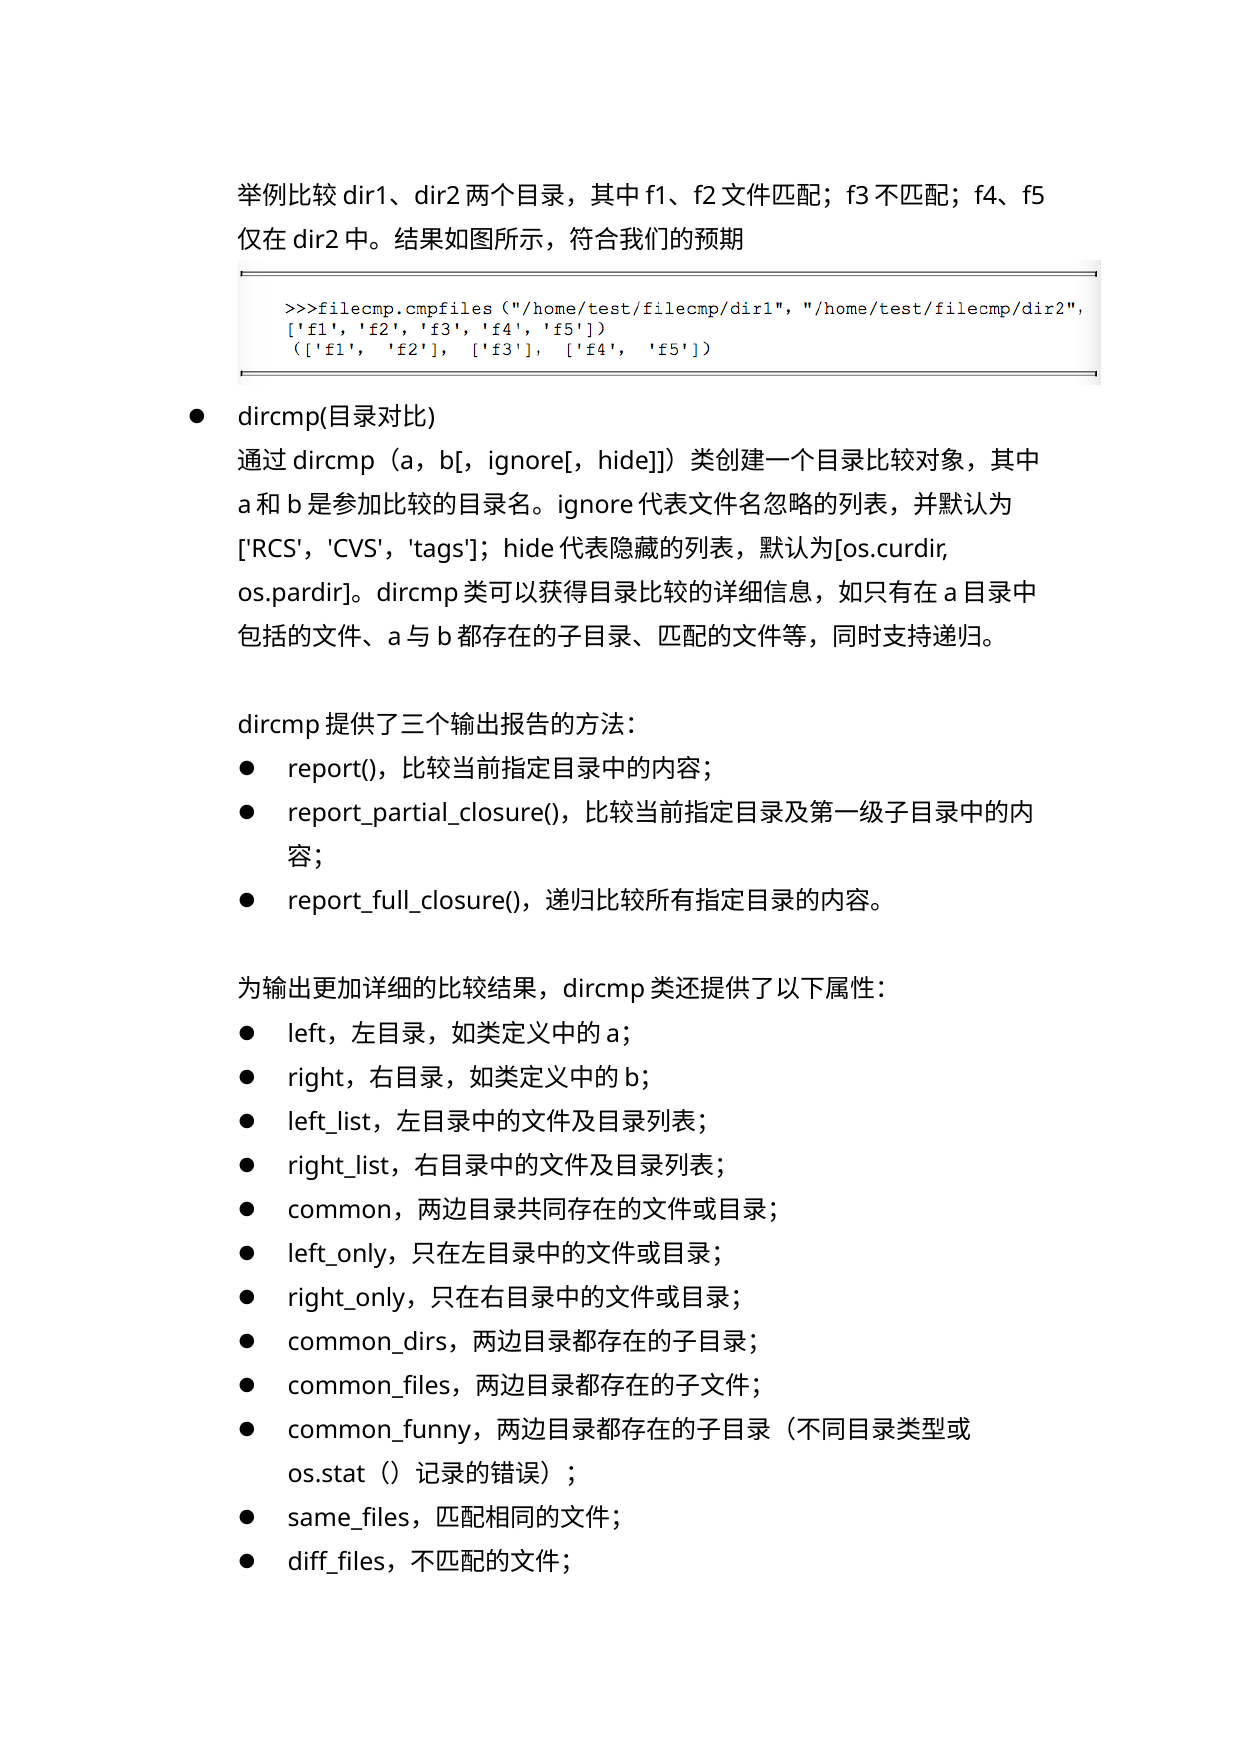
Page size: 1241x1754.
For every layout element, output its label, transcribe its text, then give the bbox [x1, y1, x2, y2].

list diff_files，不匹配的文件； [237, 1538, 1053, 1582]
list common，两边目录共同存在的文件或目录； [237, 1185, 1053, 1229]
list 通过dircmp（a，b[，ignore[，hide]]）类创建一个目录比较对象，其中a和b是参加比较的目录名。ignore代表文件名忽略的列表，并默认为['RCS'，'CVS'，'tags']；hide代表隐藏的列表，默认为[os.curdir, os.pardir]。dircmp类可以获得目录比较的详细信息，如只有在a目录中包括的文件、a与b都存在的子目录、匹配的文件等，同时支持递归。 [237, 436, 1053, 657]
list right，右目录，如类定义中的b； [237, 1053, 1053, 1097]
list report_full_closure()，递归比较所有指定目录的内容。 [237, 877, 1053, 921]
list common_files，两边目录都存在的子文件； [237, 1362, 1053, 1406]
list common_funny，两边目录都存在的子目录（不同目录类型或 os.stat（）记录的错误）； [237, 1406, 1053, 1494]
list 为输出更加详细的比较结果，dircmp类还提供了以下属性： [237, 965, 1053, 1009]
list right_list，右目录中的文件及目录列表； [237, 1141, 1053, 1185]
list left_list，左目录中的文件及目录列表； [237, 1097, 1053, 1141]
list left，左目录，如类定义中的a； [237, 1009, 1053, 1053]
list dircmp(目录对比) [187, 392, 1053, 436]
list left_only，只在左目录中的文件或目录； [237, 1229, 1053, 1273]
list dircmp提供了三个输出报告的方法： [237, 701, 1053, 745]
list same_files，匹配相同的文件； [237, 1494, 1053, 1538]
list 举例比较dir1、dir2两个目录，其中f1、f2文件匹配；f3不匹配；f4、f5仅在dir2中。结果如图所示，符合我们的预期 [237, 172, 1053, 260]
picture [237, 260, 1101, 385]
list report()，比较当前指定目录中的内容； [237, 745, 1053, 789]
list report_partial_closure()，比较当前指定目录及第一级子目录中的内容； [237, 789, 1053, 877]
list right_only，只在右目录中的文件或目录； [237, 1273, 1053, 1318]
list common_dirs，两边目录都存在的子目录； [237, 1318, 1053, 1362]
